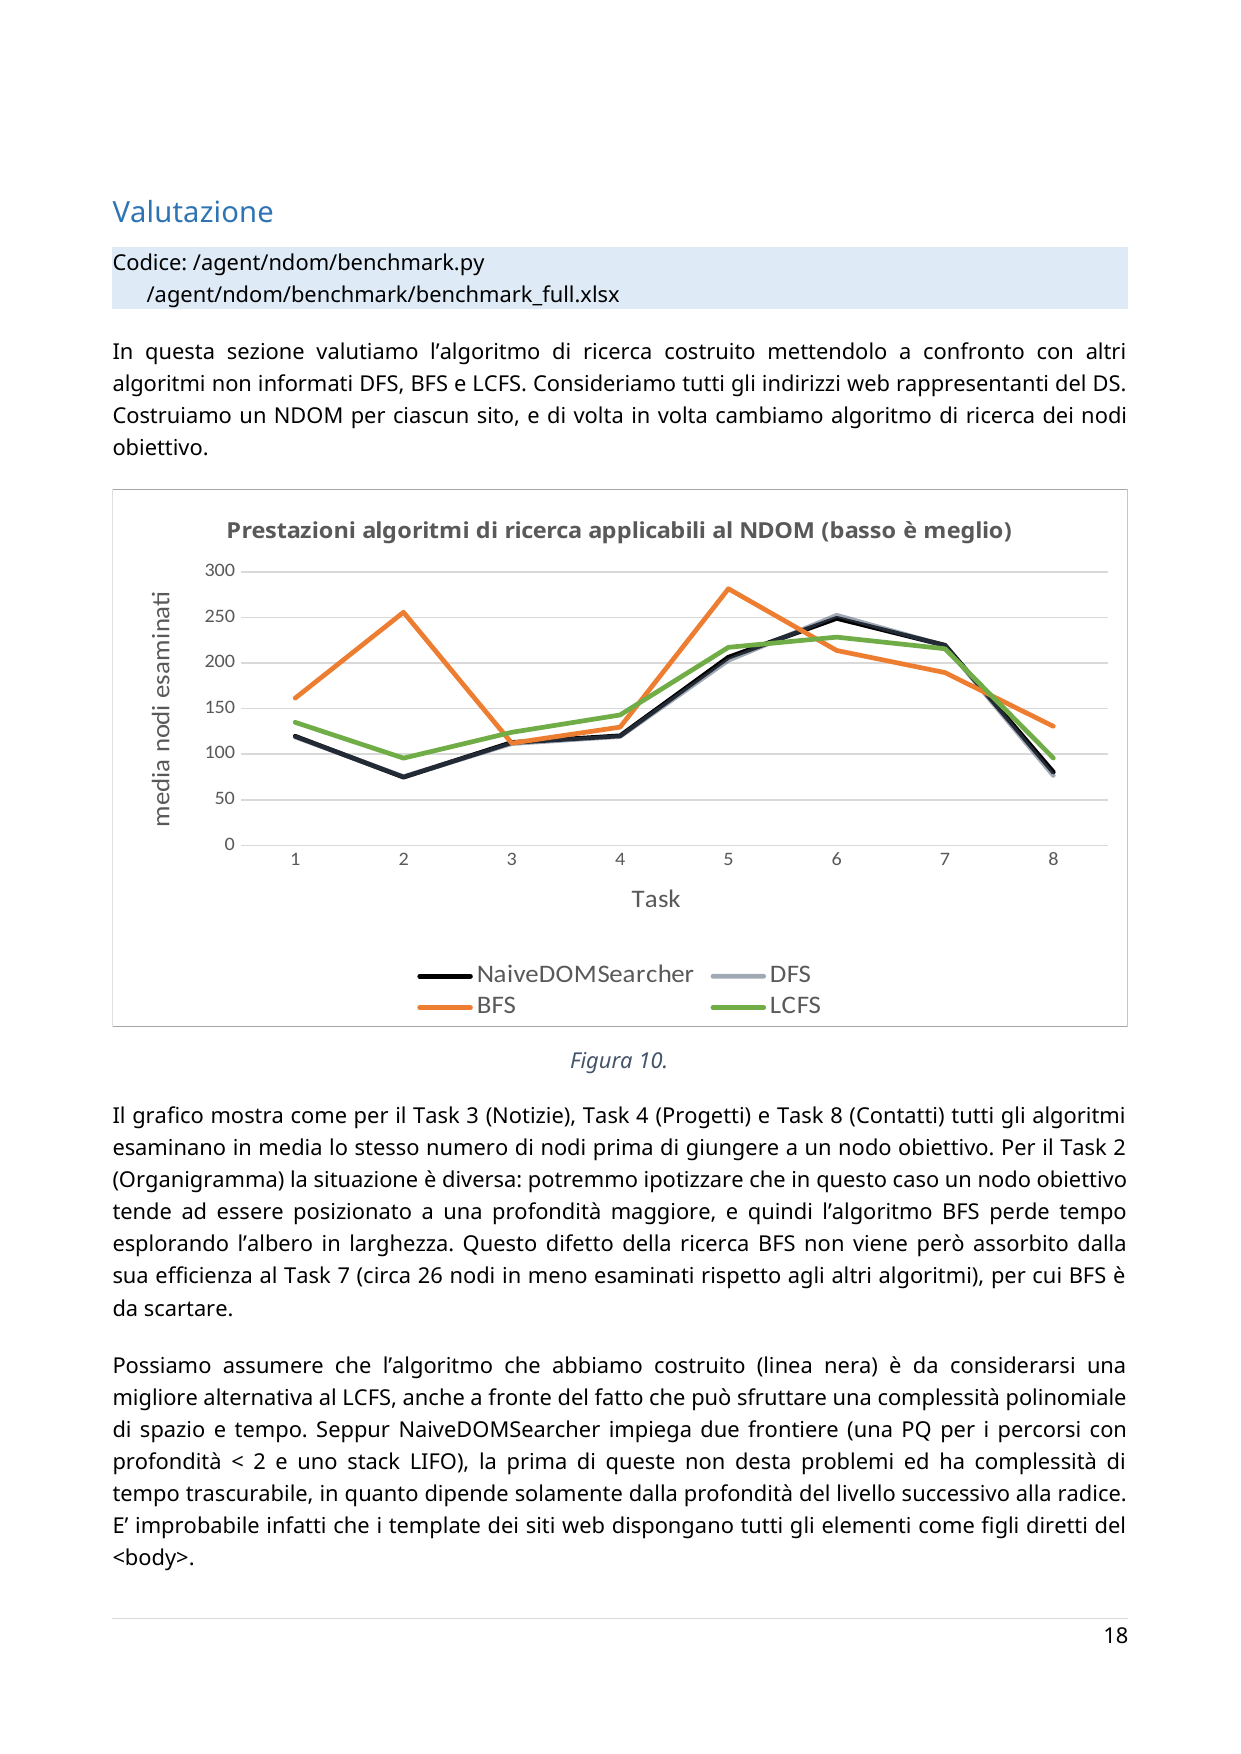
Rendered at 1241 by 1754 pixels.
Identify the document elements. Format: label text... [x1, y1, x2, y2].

text Possiamo assumere che l’algoritmo che abbiamo costruito (linea nera) è da considerarsi una migliore alternativa al LCFS, anche a fronte del fatto che può sfruttare una complessità polinomiale di spazio e tempo. Seppur NaiveDOMSearcher impiega due frontiere (una PQ per i percorsi con profondità < 2 e uno stack LIFO), la prima di queste non desta problemi ed ha complessità di tempo trascurabile, in quanto dipende solamente dalla profondità del livello successivo alla radice. E’ improbabile infatti che i template dei siti web dispongano tutti gli elementi come figli diretti del <body>. [112, 1349, 1128, 1572]
subtitle Valutazione [112, 192, 1128, 231]
text Codice: /agent/ndom/benchmark.py /agent/ndom/benchmark/benchmark_full.xlsx [112, 247, 1128, 309]
text Il grafico mostra come per il Task 3 (Notizie), Task 4 (Progetti) e Task 8 (Contatti) tutti gli algoritmi esaminano in media lo stesso numero di nodi prima di giungere a un nodo obiettivo. Per il Task 2 (Organigramma) la situazione è diversa: potremmo ipotizzare che in questo caso un nodo obiettivo tende ad essere posizionato a una profondità maggiore, e quindi l’algoritmo BFS perde tempo esplorando l’albero in larghezza. Questo difetto della ricerca BFS non viene però assorbito dalla sua efficienza al Task 7 (circa 26 nodi in meno esaminati rispetto agli altri algoritmi), per cui BFS è da scartare. [112, 1100, 1128, 1322]
text In questa sezione valutiamo l’algoritmo di ricerca costruito mettendolo a confronto con altri algoritmi non informati DFS, BFS e LCFS. Consideriamo tutti gli indirizzi web rappresentanti del DS. Costruiamo un NDOM per ciascun sito, e di volta in volta cambiamo algoritmo di ricerca dei nodi obiettivo. [112, 336, 1128, 462]
